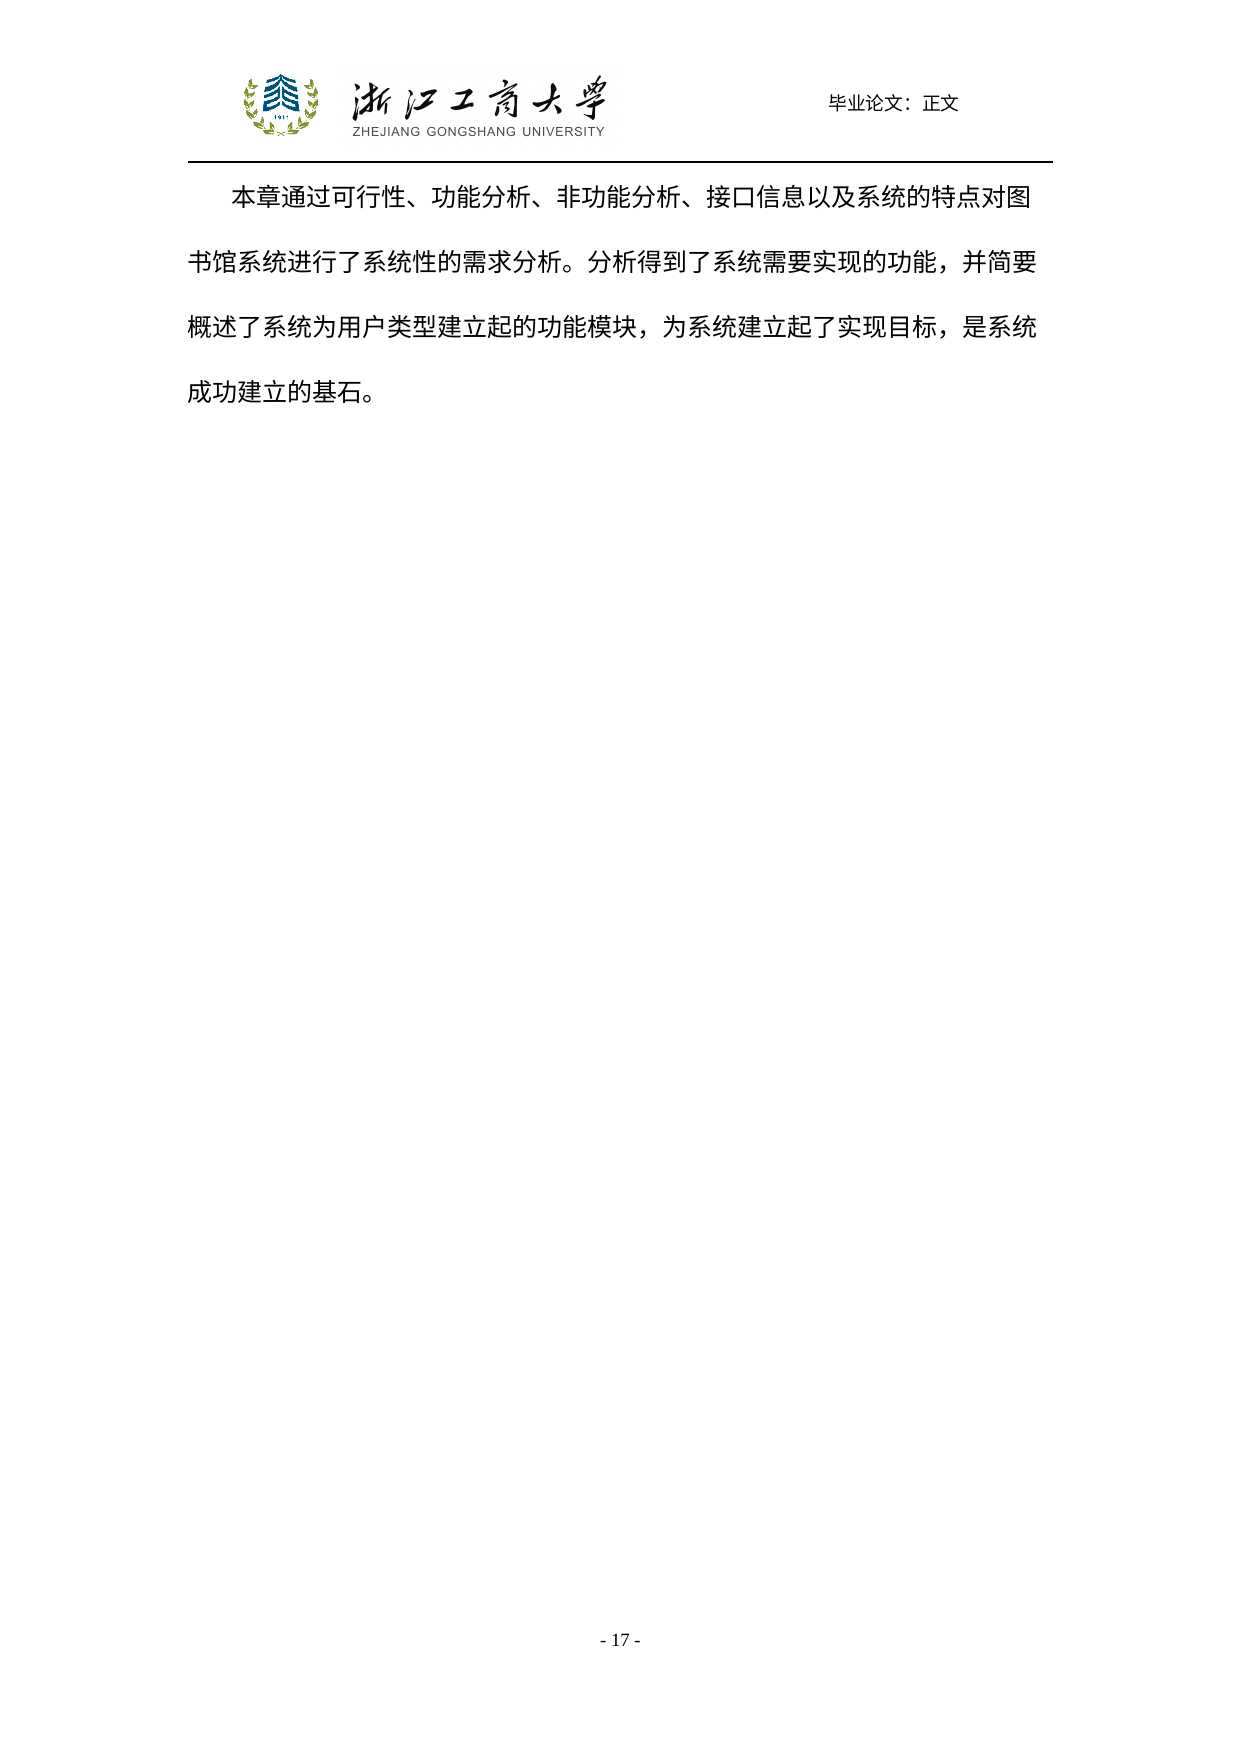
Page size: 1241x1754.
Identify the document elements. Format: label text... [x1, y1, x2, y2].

picture [337, 67, 619, 149]
picture [243, 67, 319, 142]
text 本章通过可行性、功能分析、非功能分析、接口信息以及系统的特点对图书馆系统进行了系统性的需求分析。分析得到了系统需要实现的功能，并简要概述了系统为用户类型建立起的功能模块，为系统建立起了实现目标，是系统成功建立的基石。 [187, 163, 1053, 423]
